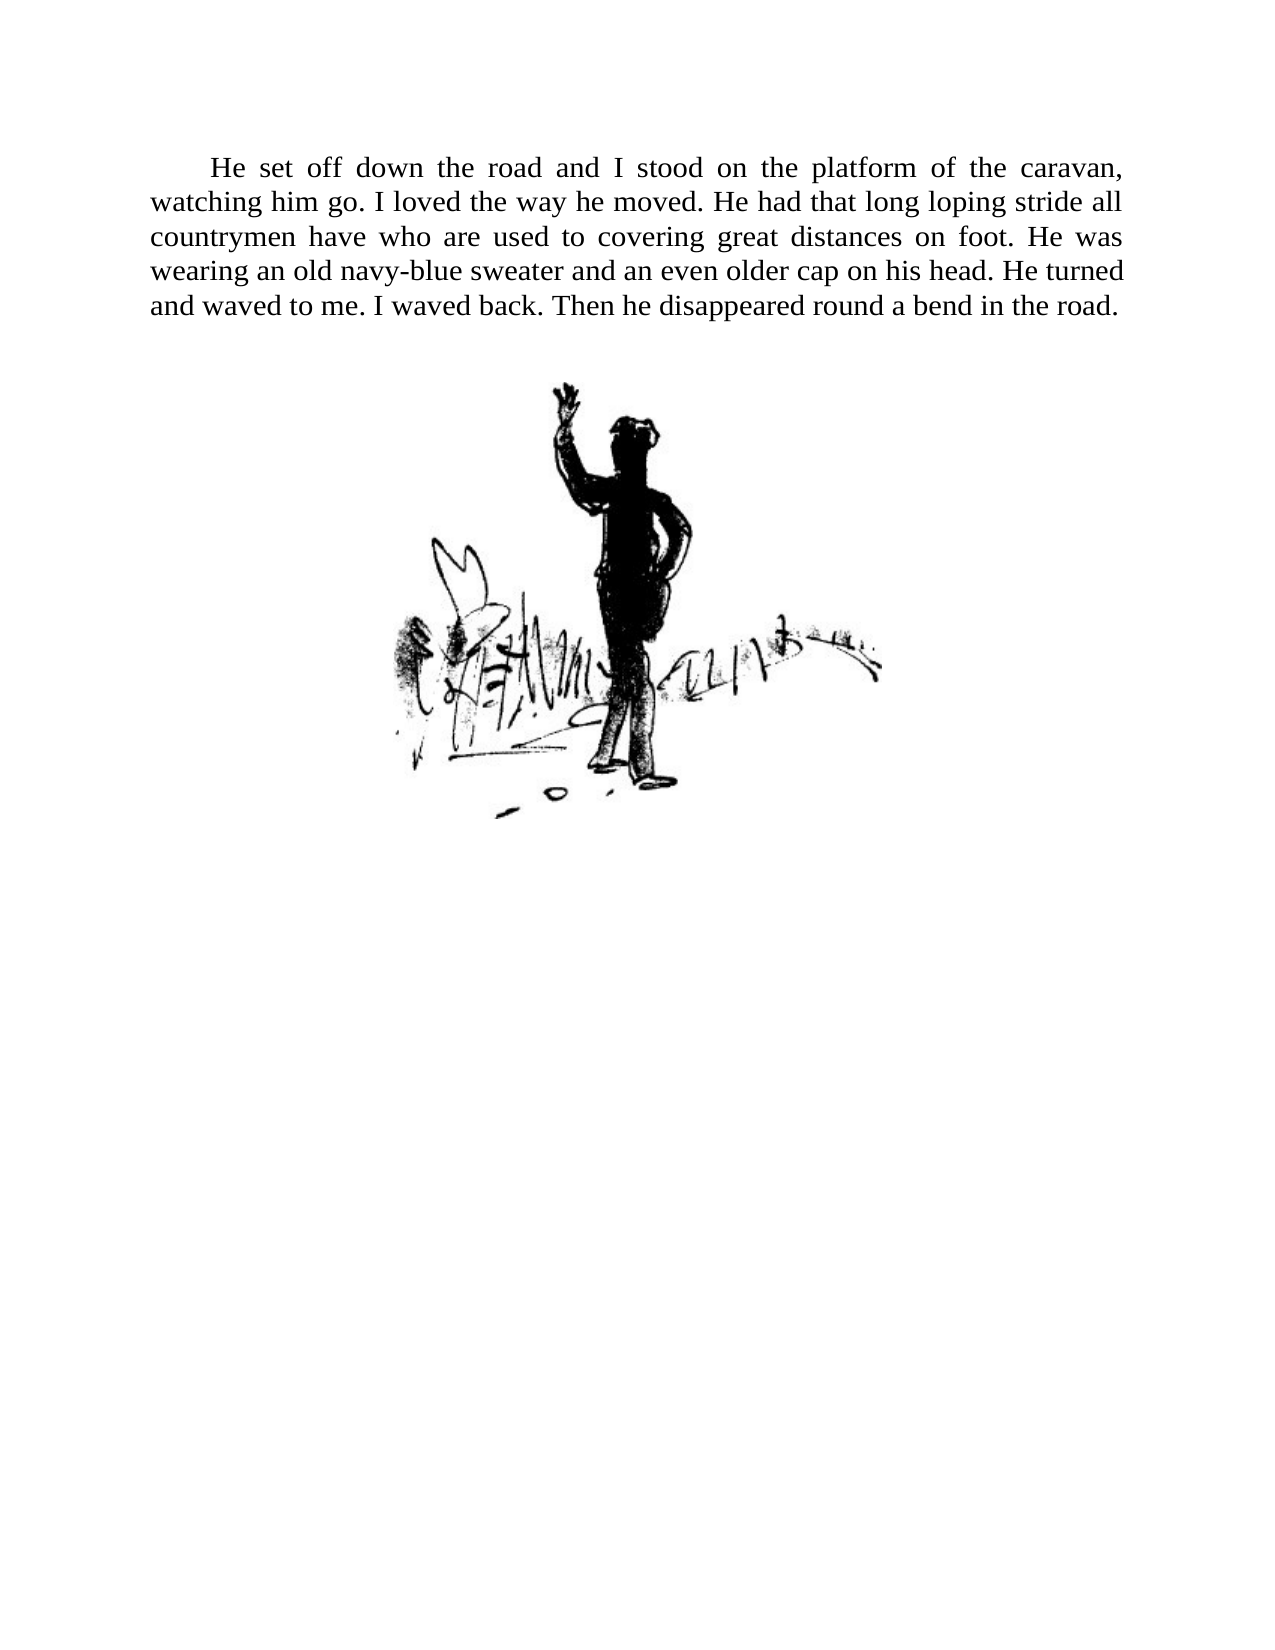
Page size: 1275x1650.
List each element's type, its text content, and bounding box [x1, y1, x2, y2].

text He set off down the road and I stood on the platform of the caravan, watching him go. I loved the way he moved. He had that long loping stride all countrymen have who are used to covering great distances on foot. He was wearing an old navy-blue sweater and an even older cap on his head. He turned and waved to me. I waved back. Then he disappeared round a bend in the road. [150, 150, 1125, 321]
picture [393, 382, 882, 819]
